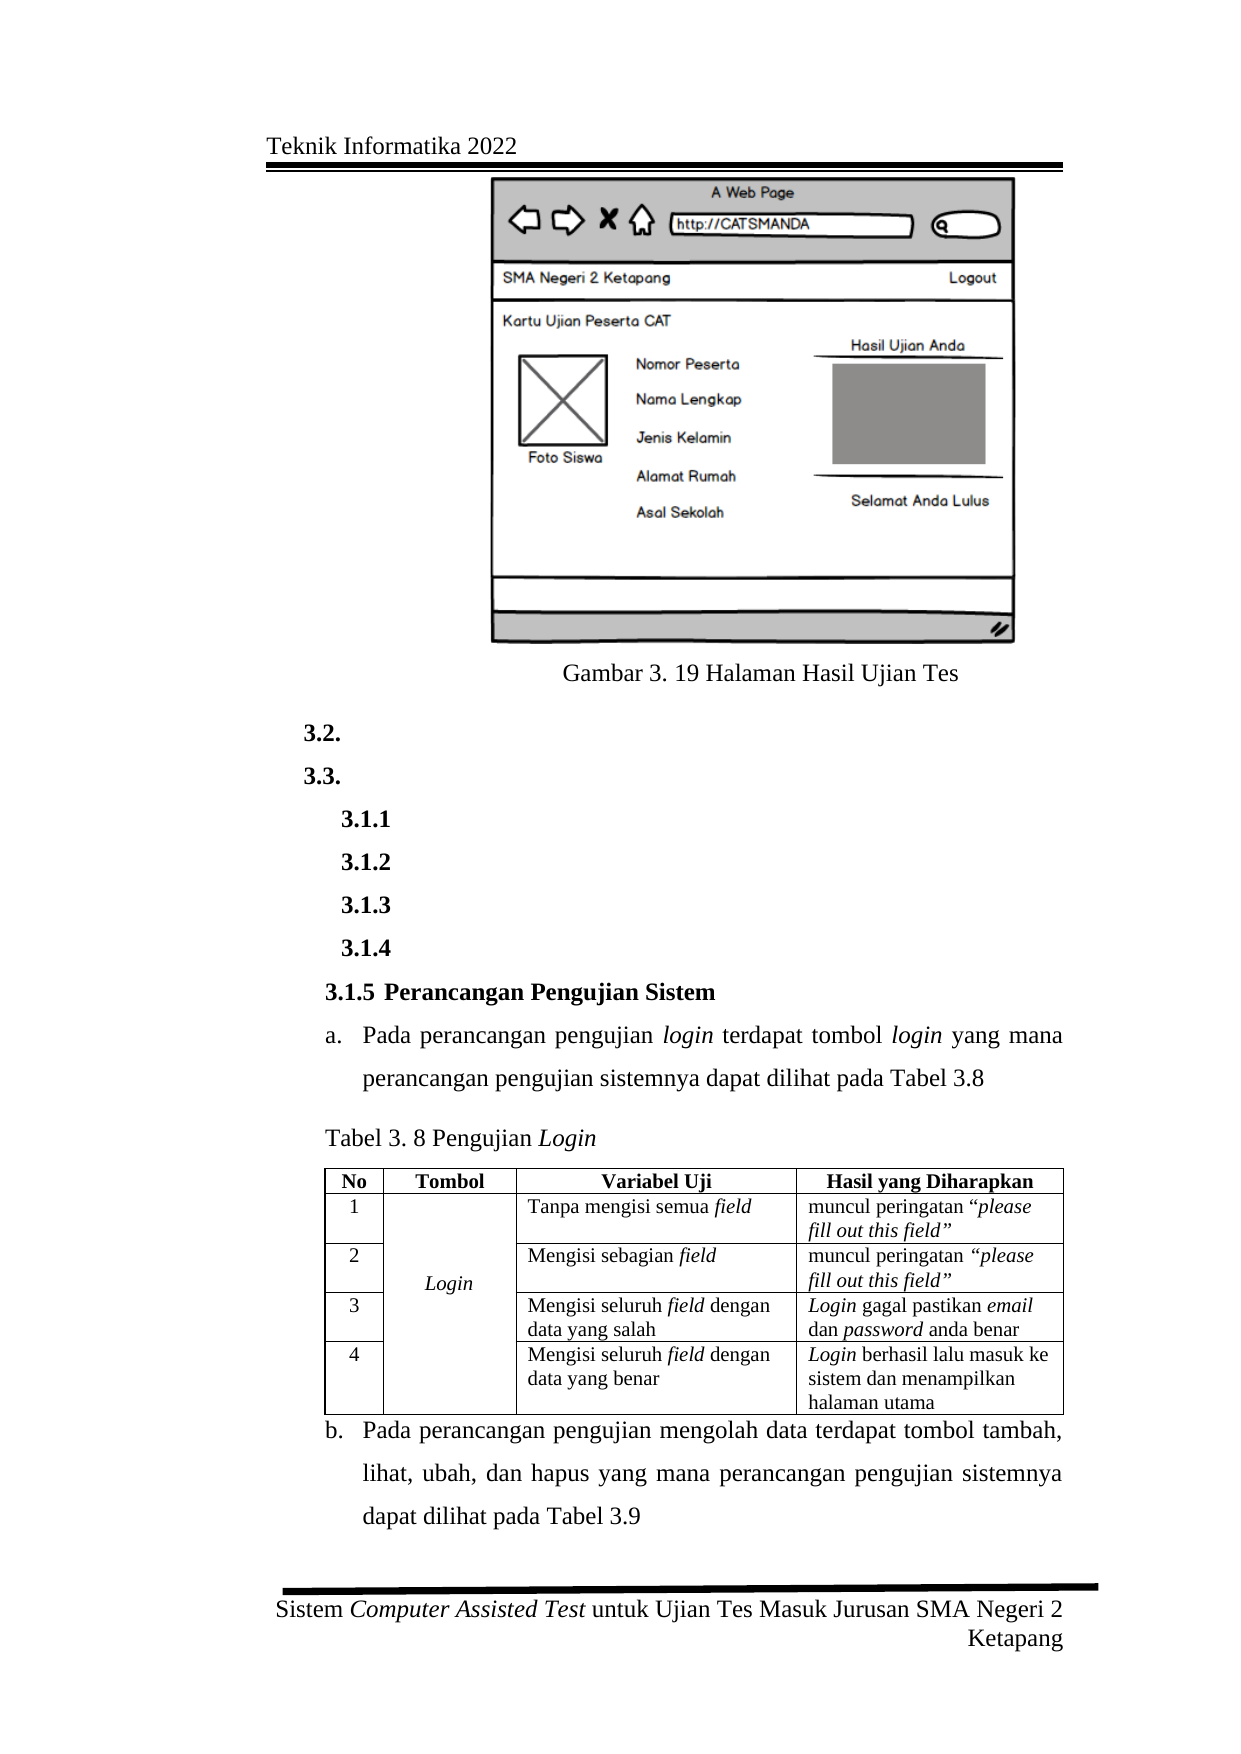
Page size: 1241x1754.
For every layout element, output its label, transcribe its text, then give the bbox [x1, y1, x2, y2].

table_cell 3 [326, 1293, 383, 1341]
list Pada perancangan pengujian login terdapat tombol login yang mana perancangan pengujian sistemnya dapat dilihat pada Tabel 3.8 [325, 1020, 1063, 1092]
picture [490, 177, 1016, 644]
table_cell Login gagal pastikan email dan password anda benar [797, 1293, 1063, 1341]
table_header No [326, 1169, 383, 1193]
subtitle Perancangan Pengujian Sistem [325, 977, 1063, 1005]
table_cell 1 [326, 1194, 383, 1242]
table_header Hasil yang Diharapkan [797, 1169, 1063, 1193]
table_cell muncul peringatan “please fill out this field” [797, 1194, 1063, 1242]
table_cell 4 [326, 1342, 383, 1414]
table_cell Tanpa mengisi semua field [517, 1194, 796, 1242]
table_cell Mengisi sebagian field [517, 1244, 796, 1292]
table_cell Login [384, 1194, 516, 1414]
table_cell 2 [326, 1244, 383, 1292]
text Tabel 3. 8 Pengujian Login [325, 1123, 1063, 1151]
table_cell Mengisi seluruh field dengan data yang benar [517, 1342, 796, 1414]
table_cell muncul peringatan “please fill out this field” [797, 1244, 1063, 1292]
table_cell Mengisi seluruh field dengan data yang salah [517, 1293, 796, 1341]
text Gambar 3. 19 Halaman Hasil Ujian Tes [458, 658, 1063, 687]
list Pada perancangan pengujian mengolah data terdapat tombol tambah, lihat, ubah, dan hapus yang mana perancangan pengujian sistemnya dapat dilihat pada Tabel 3.9 [325, 1415, 1063, 1530]
table_cell Login berhasil lalu masuk ke sistem dan menampilkan halaman utama [797, 1342, 1063, 1414]
table_header Tombol [384, 1169, 516, 1193]
table_header Variabel Uji [517, 1169, 796, 1193]
